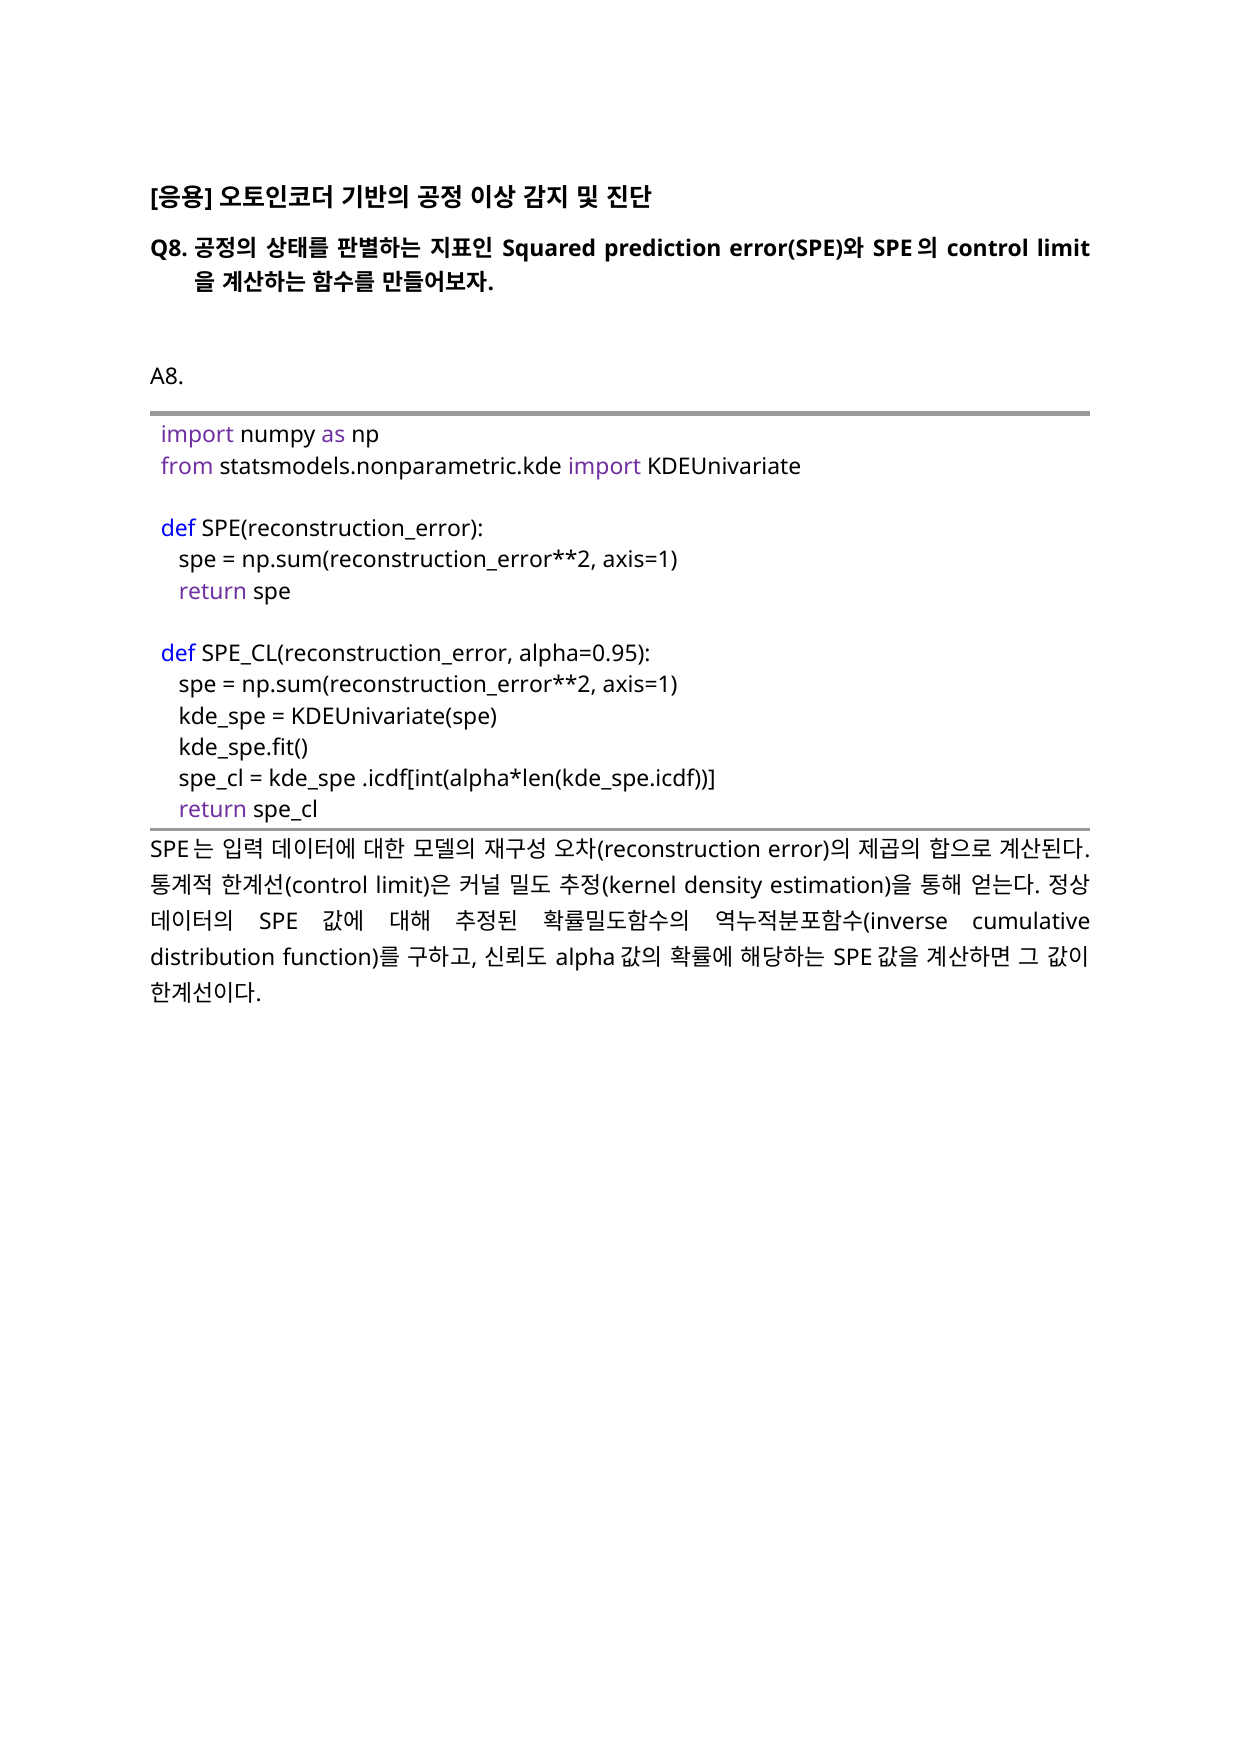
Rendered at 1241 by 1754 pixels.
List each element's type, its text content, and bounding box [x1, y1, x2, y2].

subtitle [응용] 오토인코더 기반의 공정 이상 감지 및 진단 [150, 177, 1090, 213]
text SPE는 입력 데이터에 대한 모델의 재구성 오차(reconstruction error)의 제곱의 합으로 계산된다. 통계적 한계선(control limit)은 커널 밀도 추정(kernel density estimation)을 통해 얻는다. 정상 데이터의 SPE 값에 대해 추정된 확률밀도함수의 역누적분포함수(inverse cumulative distribution function)를 구하고, 신뢰도 alpha값의 확률에 해당하는 SPE값을 계산하면 그 값이 한계선이다. [150, 831, 1090, 1008]
text 공정의 상태를 판별하는 지표인 Squared prediction error(SPE)와 SPE의 control limit을 계산하는 함수를 만들어보자. [150, 230, 1090, 297]
table_header import numpy as np from statsmodels.nonparametric.kde import KDEUnivariate def SPE(reconstruction_error): spe = np.sum(reconstruction_error**2, axis=1) return spe def SPE_CL(reconstruction_error, alpha=0.95): spe = np.sum(reconstruction_error**2, axis=1) kde_spe = KDEUnivariate(spe) kde_spe.fit() spe_cl = kde_spe .icdf[int(alpha*len(kde_spe.icdf))] return spe_cl [150, 416, 1090, 827]
